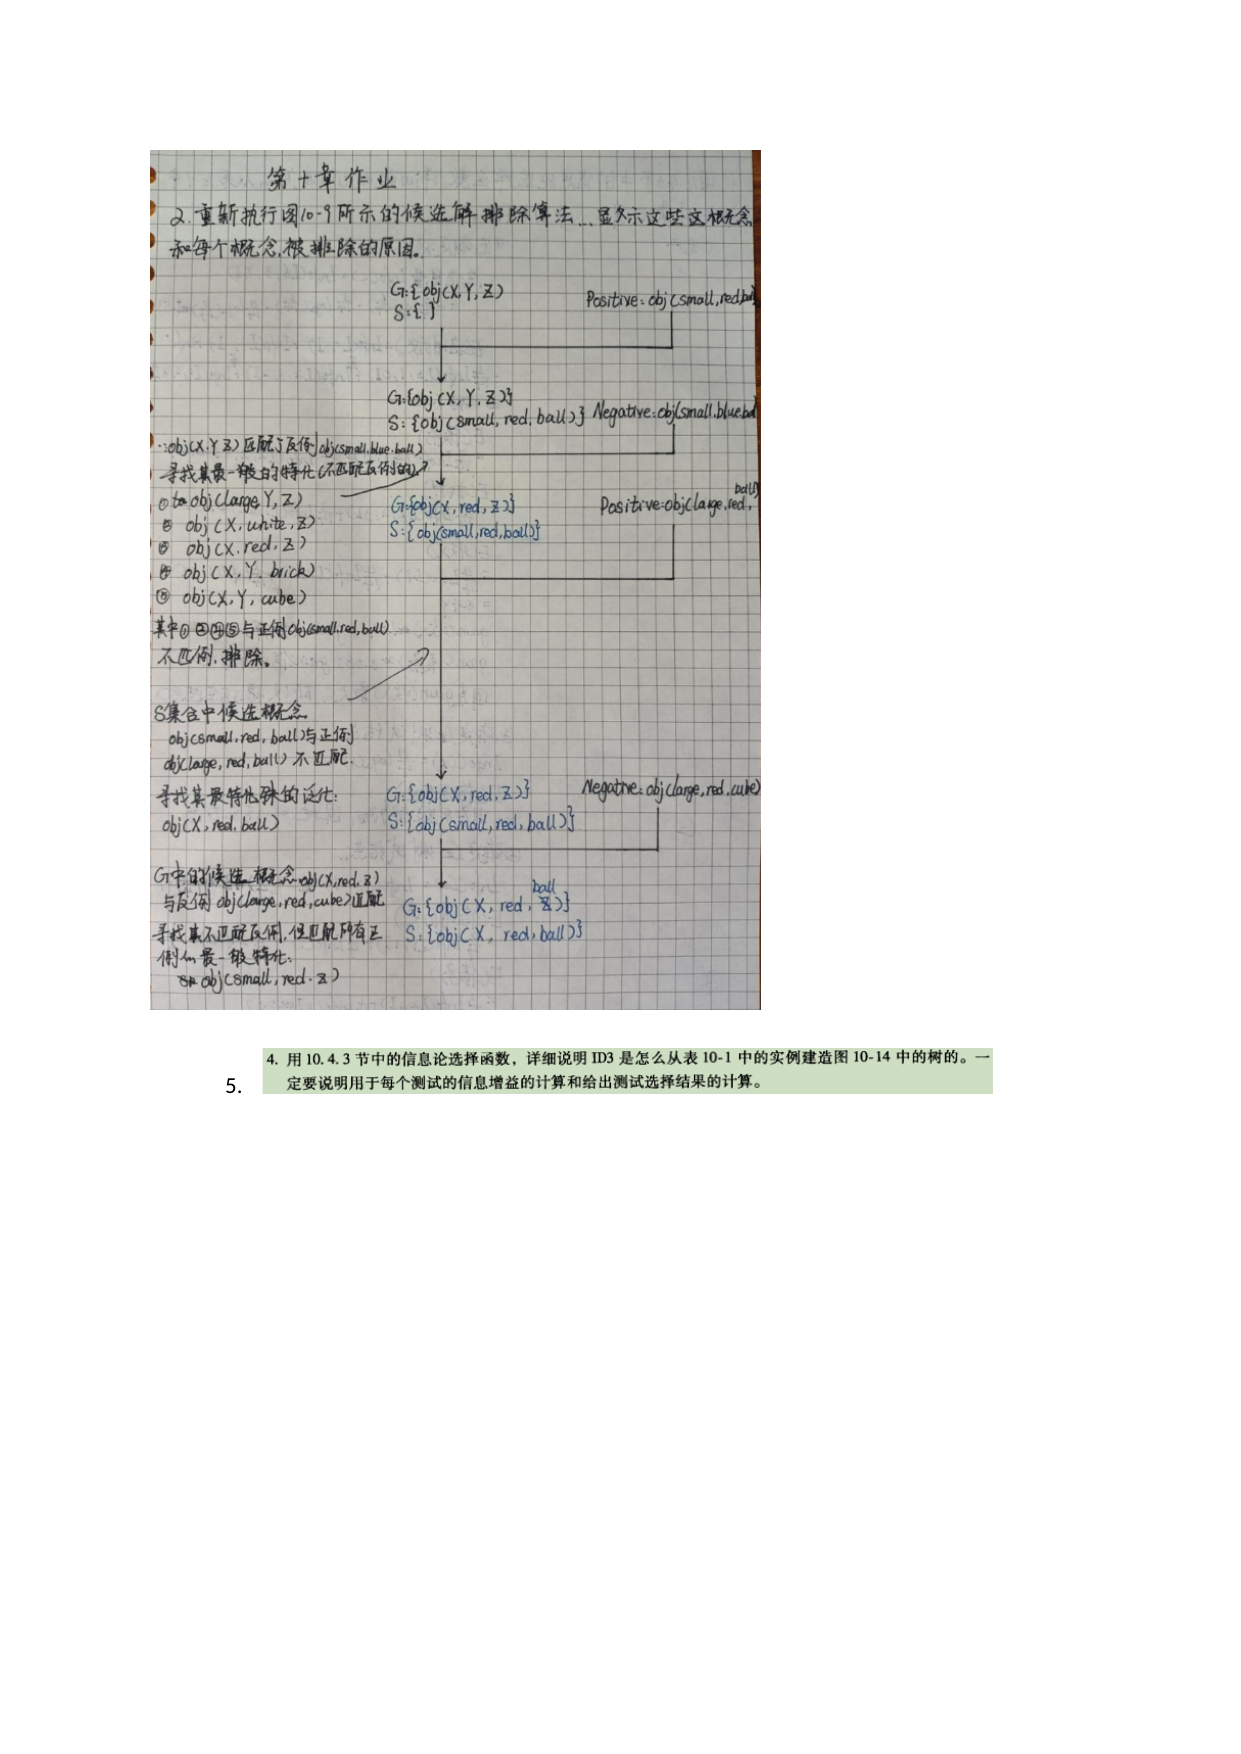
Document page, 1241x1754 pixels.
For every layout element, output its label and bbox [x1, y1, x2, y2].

picture [262, 1048, 993, 1094]
picture [150, 150, 762, 1010]
